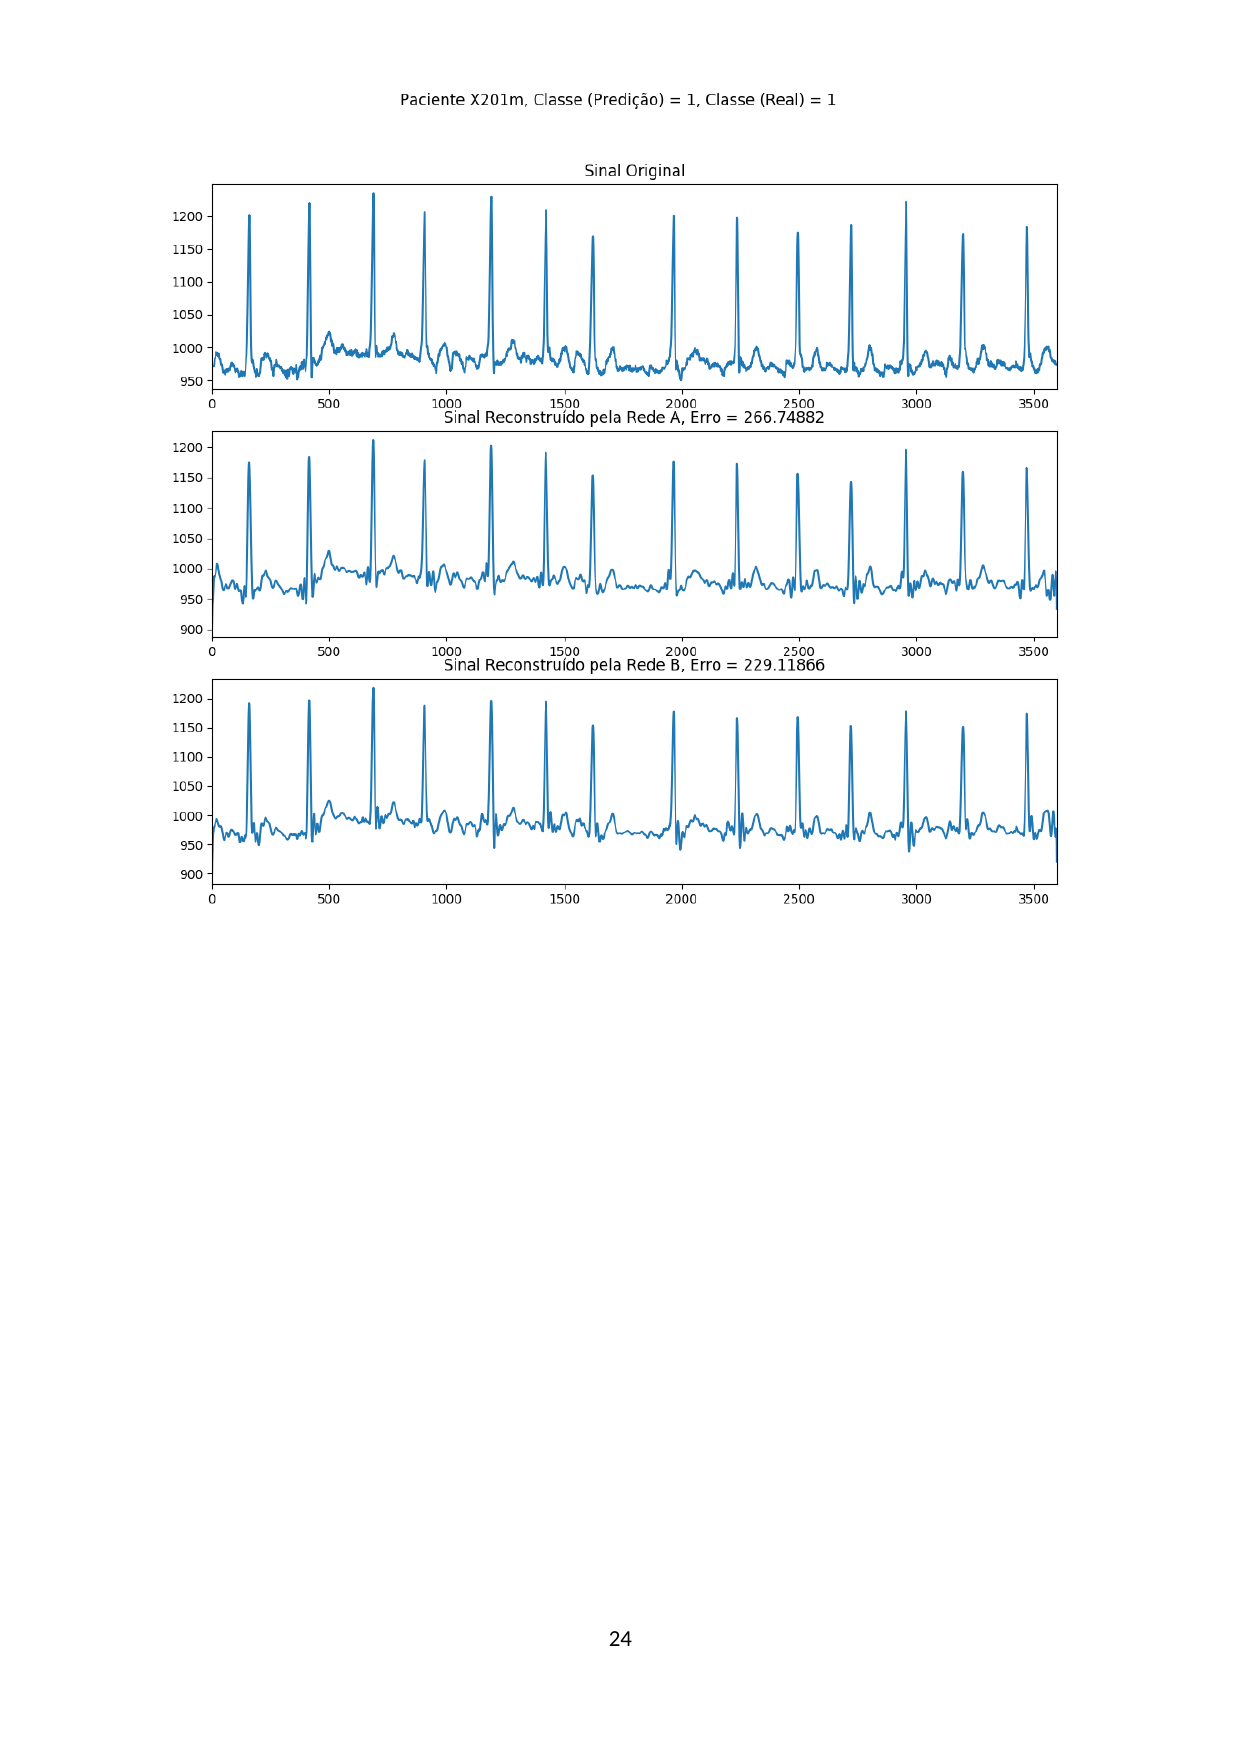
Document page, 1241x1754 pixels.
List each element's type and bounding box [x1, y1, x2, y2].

picture [75, 75, 1166, 984]
